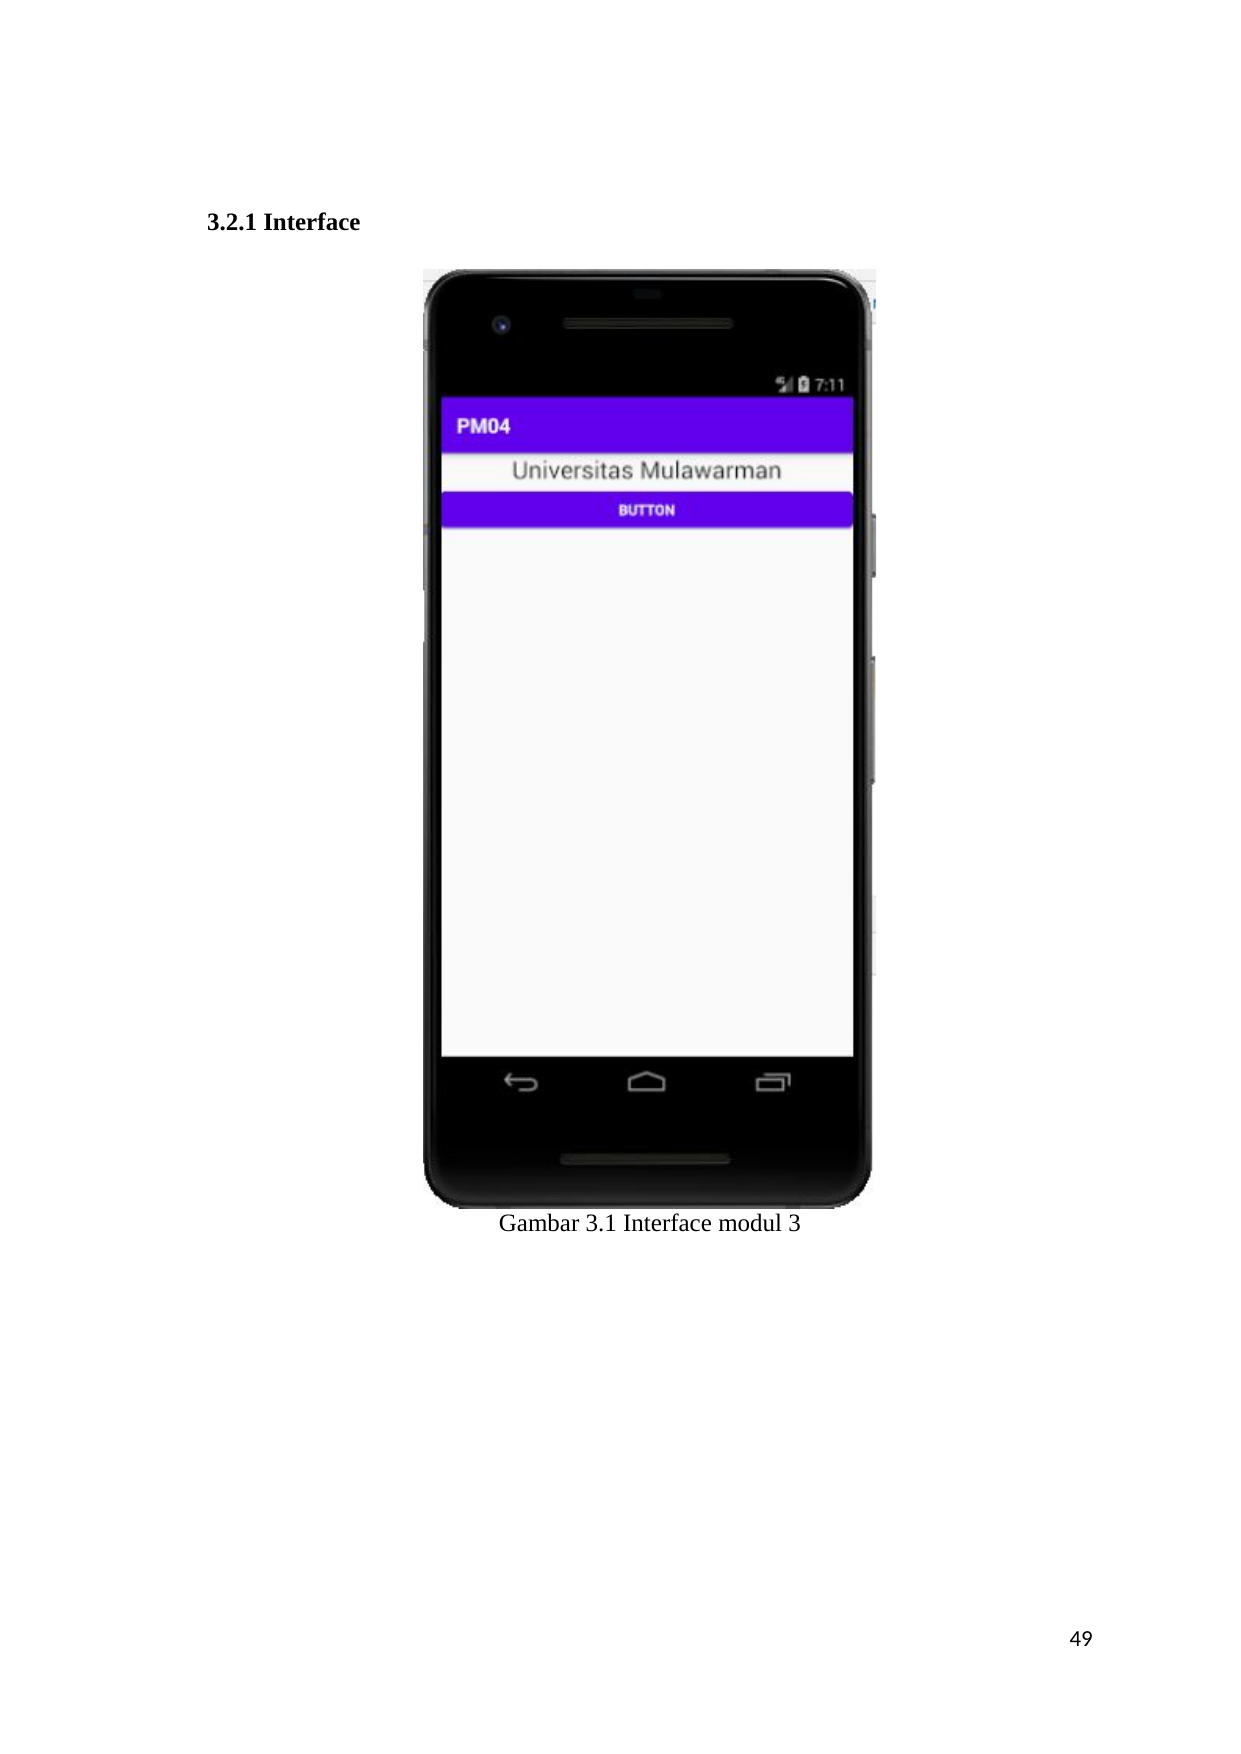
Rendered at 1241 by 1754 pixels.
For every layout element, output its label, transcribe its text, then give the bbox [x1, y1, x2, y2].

text 3.2.1 Interface [207, 207, 1092, 236]
text Gambar 3.1 Interface modul 3 [207, 1208, 1092, 1237]
picture [423, 269, 877, 1209]
